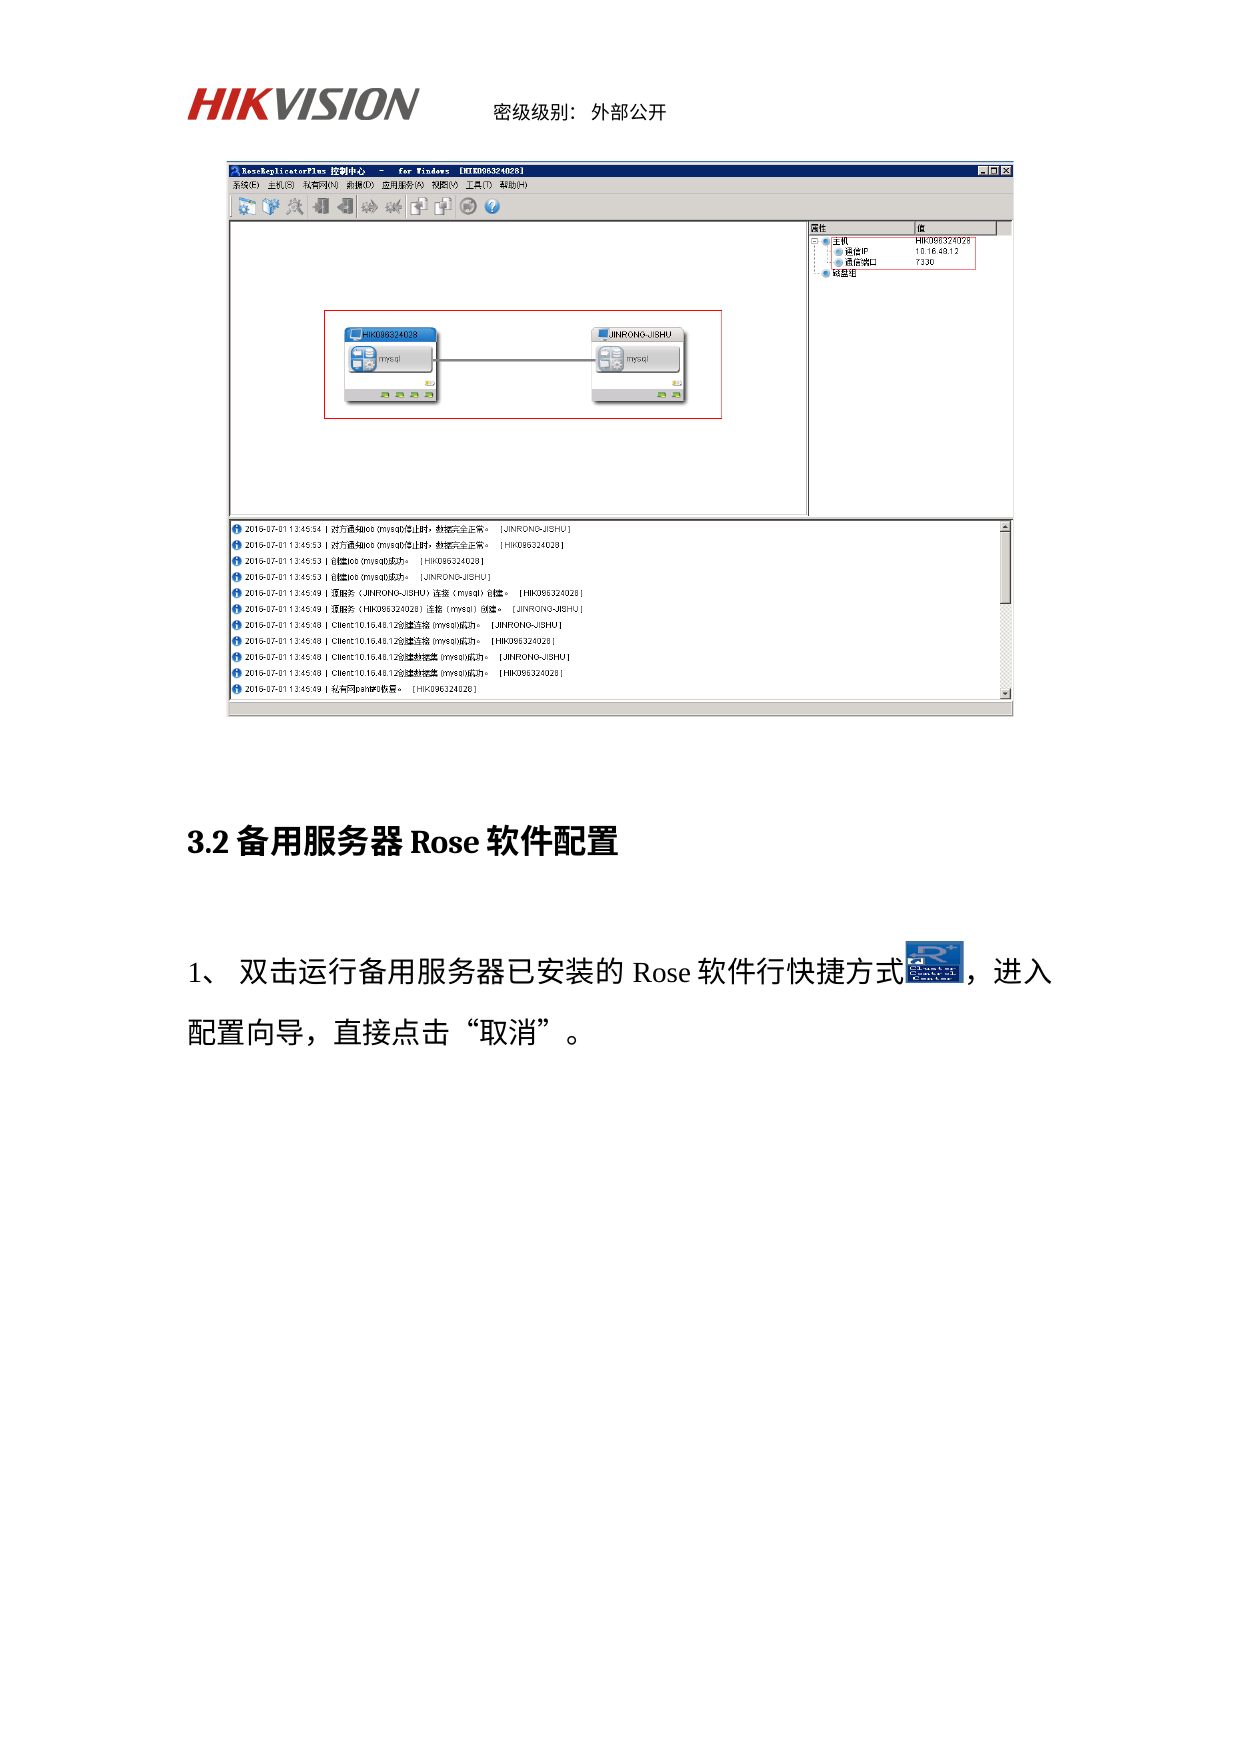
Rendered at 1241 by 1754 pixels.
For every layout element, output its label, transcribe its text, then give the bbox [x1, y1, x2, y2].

picture [226, 161, 1014, 717]
subtitle 3.2 备用服务器Rose软件配置 [187, 807, 1053, 872]
text 1、 双击运行备用服务器已安装的Rose软件行快捷方式，进入配置向导，直接点击“取消”。 [187, 934, 1053, 1064]
picture [187, 88, 420, 120]
picture [905, 941, 964, 983]
